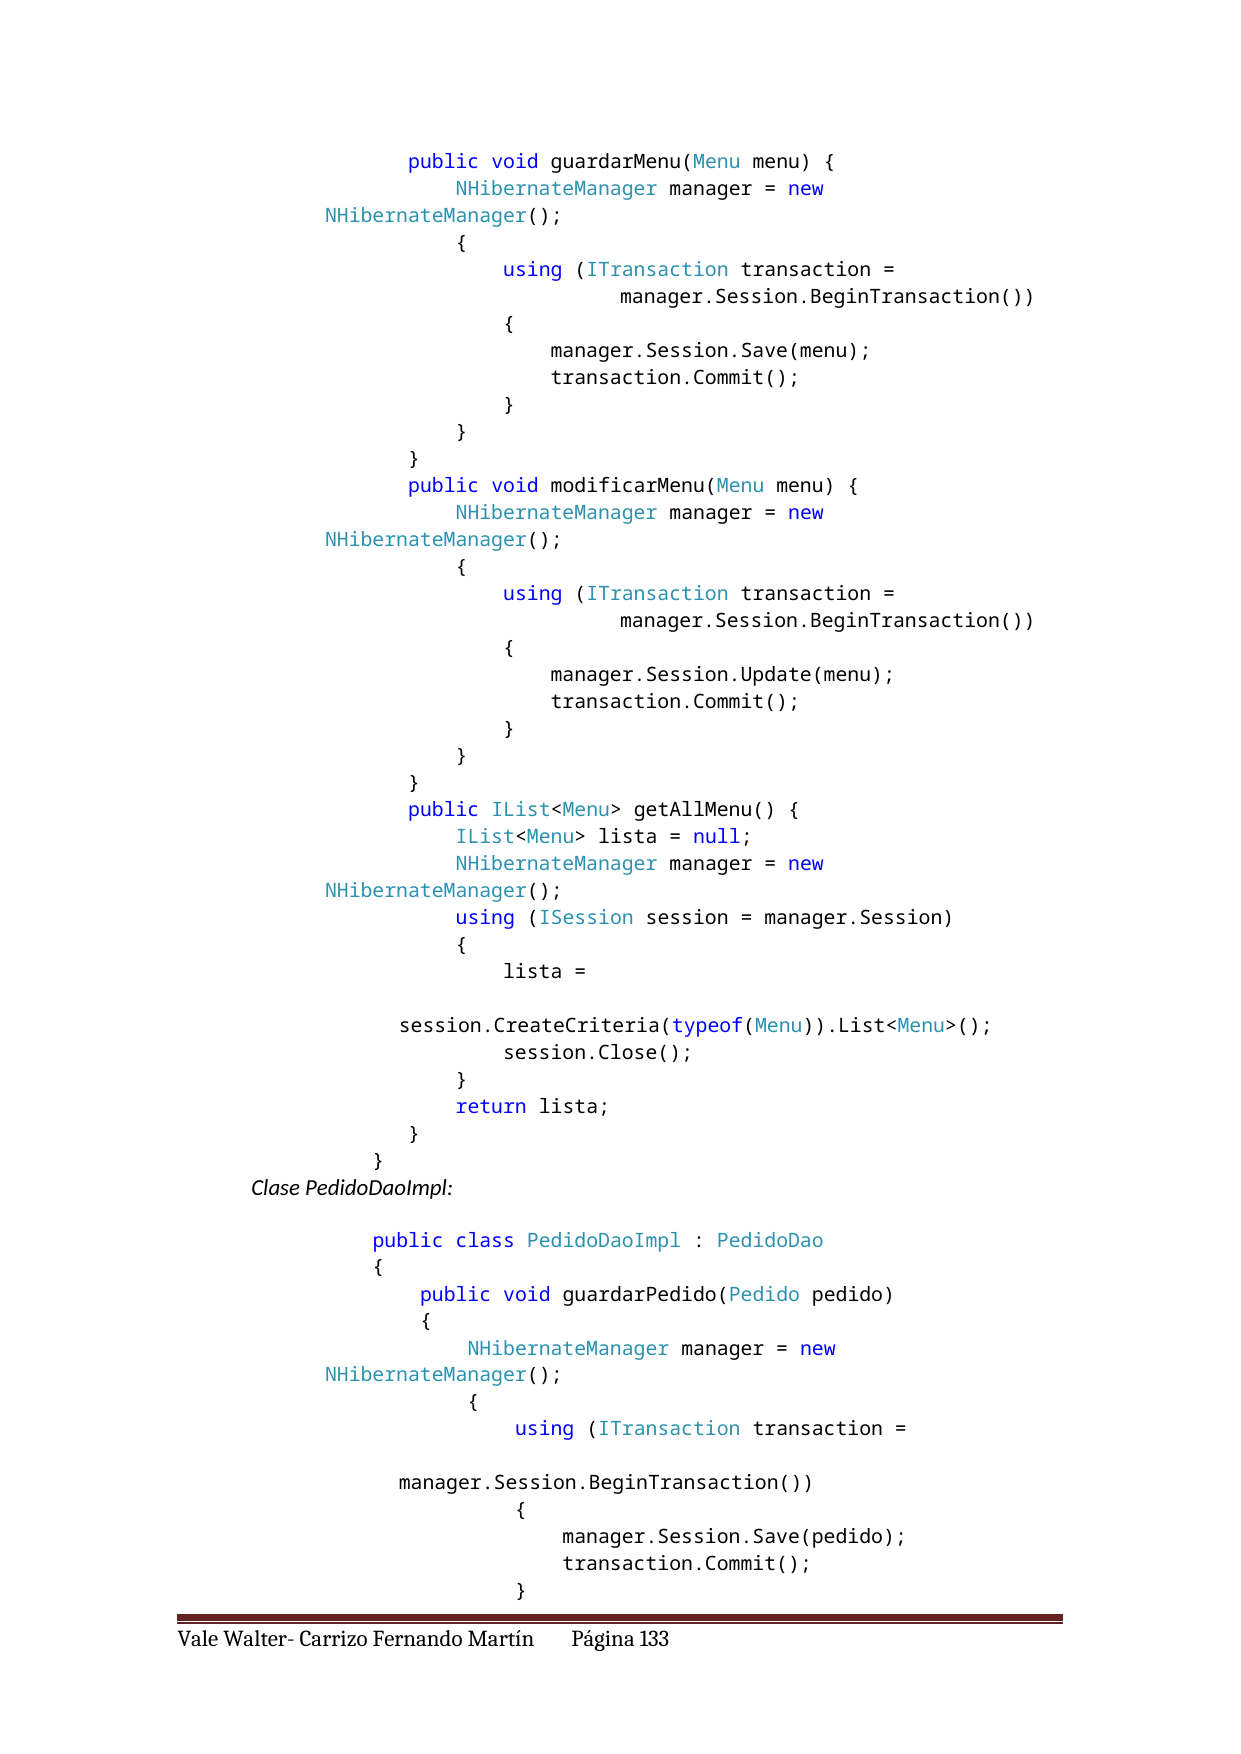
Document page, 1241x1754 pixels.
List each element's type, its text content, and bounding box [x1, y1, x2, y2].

text public IList<Menu> getAllMenu() { [325, 795, 1063, 822]
text public class PedidoDaoImpl : PedidoDao [325, 1226, 1063, 1253]
text } [325, 1119, 1063, 1146]
text manager.Session.Update(menu); [325, 660, 1063, 687]
text } [325, 1577, 1063, 1603]
text Clase PedidoDaoImpl: [251, 1173, 1063, 1201]
text transaction.Commit(); [325, 687, 1063, 714]
text NHibernateManager manager = new NHibernateManager(); [325, 498, 1063, 552]
text } [325, 741, 1063, 768]
text { [325, 633, 1063, 660]
text using (ITransaction transaction = manager.Session.BeginTransaction()) [325, 1415, 1063, 1496]
text return lista; [325, 1092, 1063, 1119]
text } [325, 1146, 1063, 1173]
text public void guardarPedido(Pedido pedido) [325, 1280, 1063, 1307]
text { [325, 309, 1063, 336]
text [325, 1334, 1063, 1388]
text } [325, 1065, 1063, 1092]
text session.Close(); [325, 1038, 1063, 1065]
text manager.Session.Save(pedido); [325, 1523, 1063, 1549]
text { [325, 1307, 1063, 1334]
text } [325, 714, 1063, 741]
text public void modificarMenu(Menu menu) { [325, 471, 1063, 498]
text { [325, 552, 1063, 579]
text using (ITransaction transaction = manager.Session.BeginTransaction()) [325, 579, 1063, 633]
text public void guardarMenu(Menu menu) { [325, 148, 1063, 174]
text { [325, 930, 1063, 957]
text transaction.Commit(); [325, 363, 1063, 390]
text manager.Session.Save(menu); [325, 336, 1063, 363]
text using (ISession session = manager.Session) [325, 903, 1063, 930]
text } [325, 390, 1063, 417]
text transaction.Commit(); [325, 1549, 1063, 1577]
text { [325, 1496, 1063, 1523]
text NHibernateManager manager = new NHibernateManager(); [325, 849, 1063, 903]
text { [325, 228, 1063, 256]
text { [325, 1253, 1063, 1280]
text } [325, 417, 1063, 444]
text { [325, 1388, 1063, 1415]
text } [325, 444, 1063, 471]
text } [325, 768, 1063, 795]
text IList<Menu> lista = null; [325, 822, 1063, 849]
text NHibernateManager manager = new NHibernateManager(); [325, 174, 1063, 228]
text lista = session.CreateCriteria(typeof(Menu)).List<Menu>(); [325, 957, 1063, 1038]
text using (ITransaction transaction = manager.Session.BeginTransaction()) [325, 256, 1063, 309]
